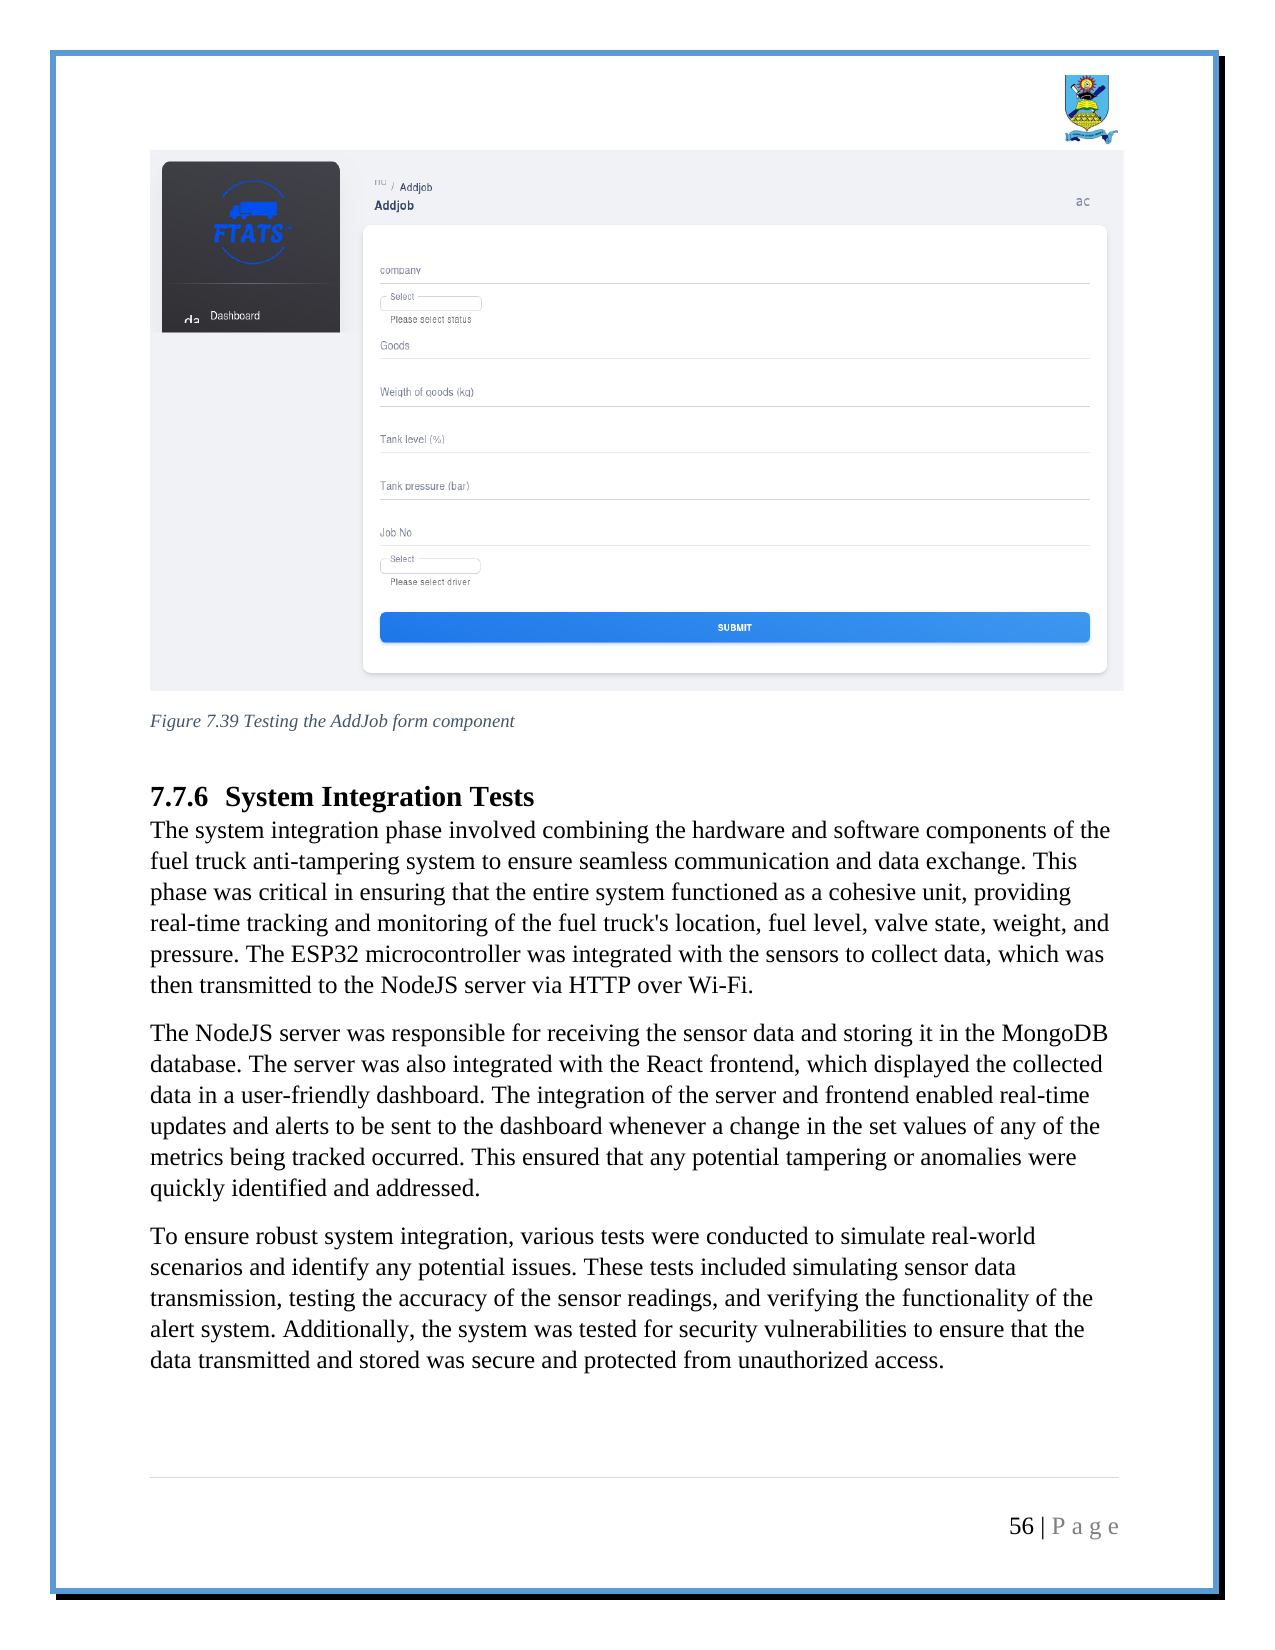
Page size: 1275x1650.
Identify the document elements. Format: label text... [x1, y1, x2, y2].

text To ensure robust system integration, various tests were conducted to simulate real-world scenarios and identify any potential issues. These tests included simulating sensor data transmission, testing the accuracy of the sensor readings, and verifying the functionality of the alert system. Additionally, the system was tested for security vulnerabilities to ensure that the data transmitted and stored was secure and protected from unauthorized access. [150, 1221, 1119, 1374]
picture [1056, 75, 1119, 145]
picture [150, 150, 1124, 691]
text The NodeJS server was responsible for receiving the sensor data and storing it in the MongoDB database. The server was also integrated with the React frontend, which displayed the collected data in a user-friendly dashboard. The integration of the server and frontend enabled real-time updates and alerts to be sent to the dashboard whenever a change in the set values of any of the metrics being tracked occurred. This ensured that any potential tampering or anomalies were quickly identified and addressed. [150, 1018, 1119, 1202]
text The system integration phase involved combining the hardware and software components of the fuel truck anti-tampering system to ensure seamless communication and data exchange. This phase was critical in ensuring that the entire system functioned as a cohesive unit, providing real-time tracking and monitoring of the fuel truck's location, fuel level, valve state, weight, and pressure. The ESP32 microcontroller was integrated with the sensors to collect data, which was then transmitted to the NodeJS server via HTTP over Wi-Fi. [150, 815, 1119, 999]
subtitle System Integration Tests [150, 779, 1119, 812]
